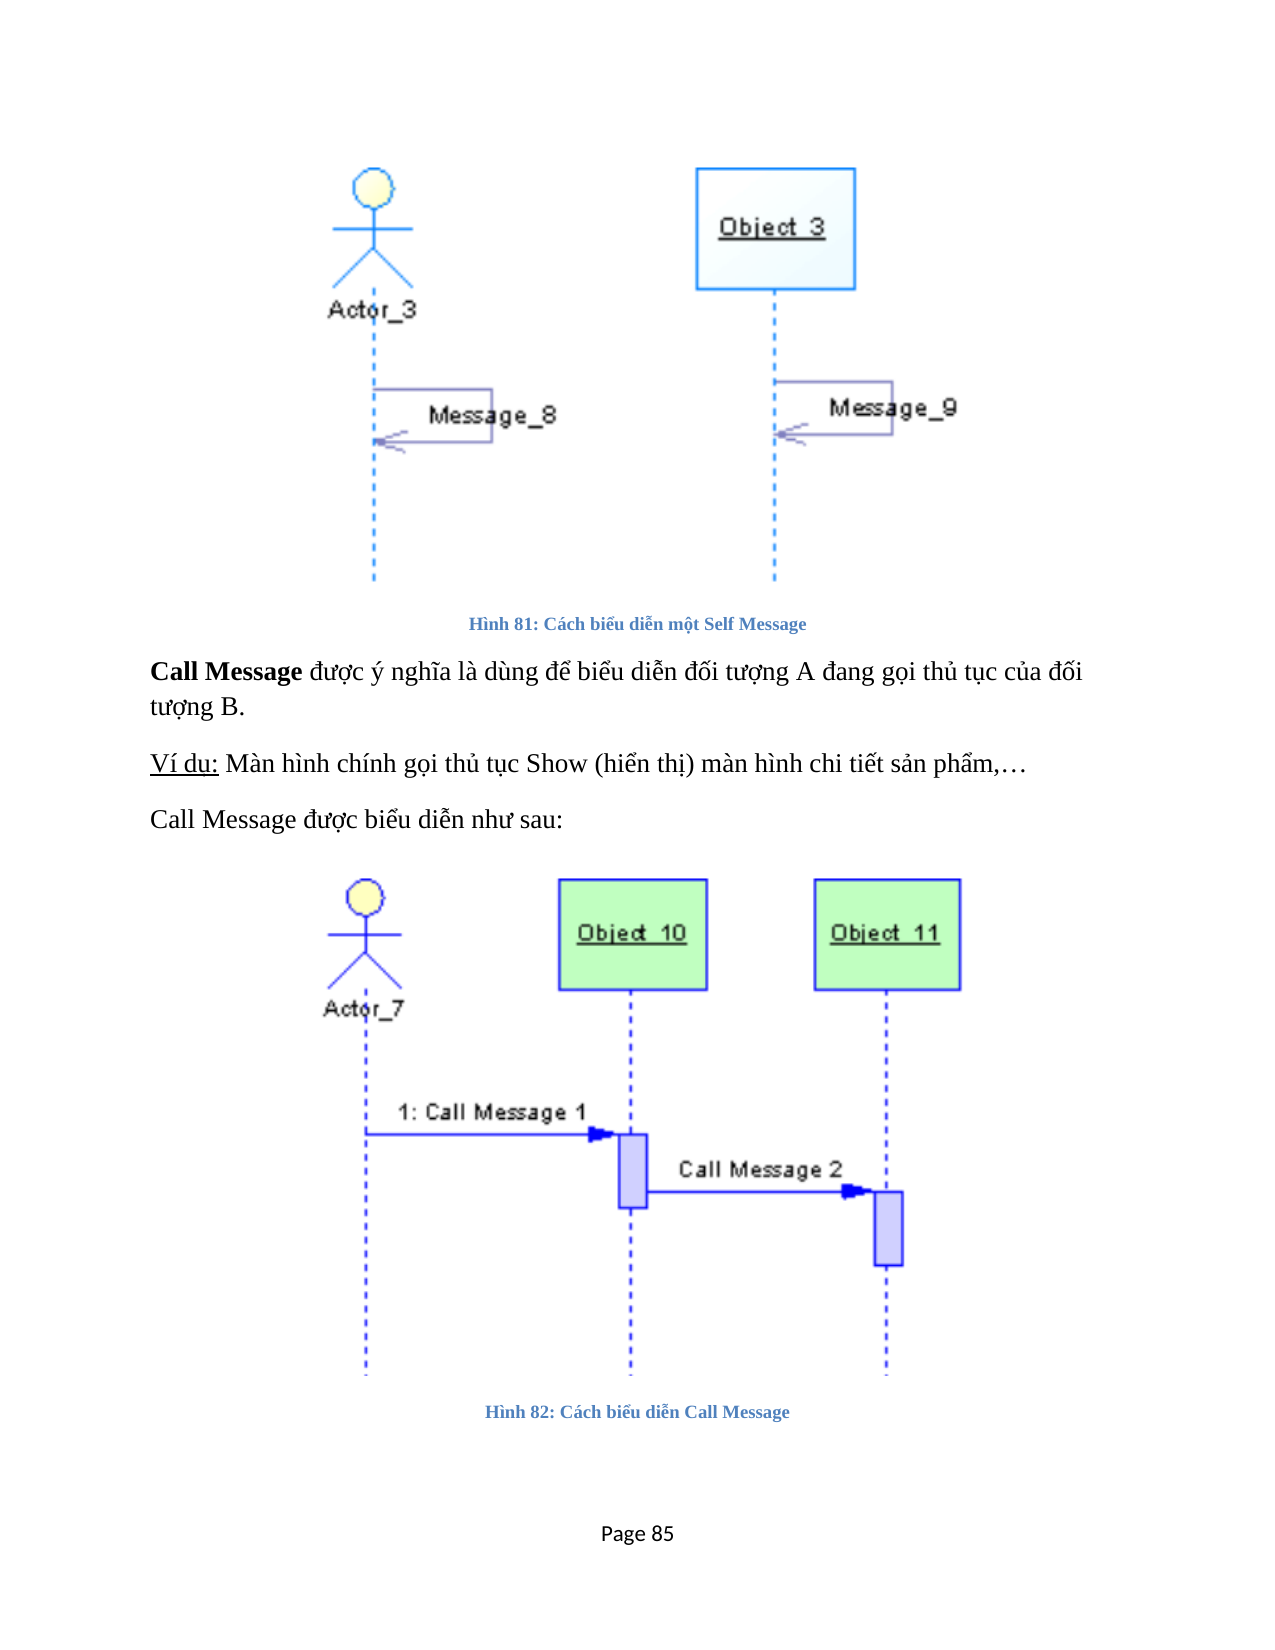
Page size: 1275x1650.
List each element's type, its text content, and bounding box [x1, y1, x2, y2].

picture [294, 860, 981, 1376]
picture [298, 150, 977, 588]
text Ví dụ: Màn hình chính gọi thủ tục Show (hiển thị) màn hình chi tiết sản phẩm,… [150, 747, 1125, 778]
text Hình 81: Cách biểu diễn một Self Message [150, 612, 1125, 634]
text Call Message được ý nghĩa là dùng để biểu diễn đối tượng A đang gọi thủ tục của đối tượng B. [150, 655, 1125, 722]
text Call Message được biểu diễn như sau: [150, 804, 1125, 835]
text Hình 82: Cách biểu diễn Call Message [150, 1401, 1125, 1422]
